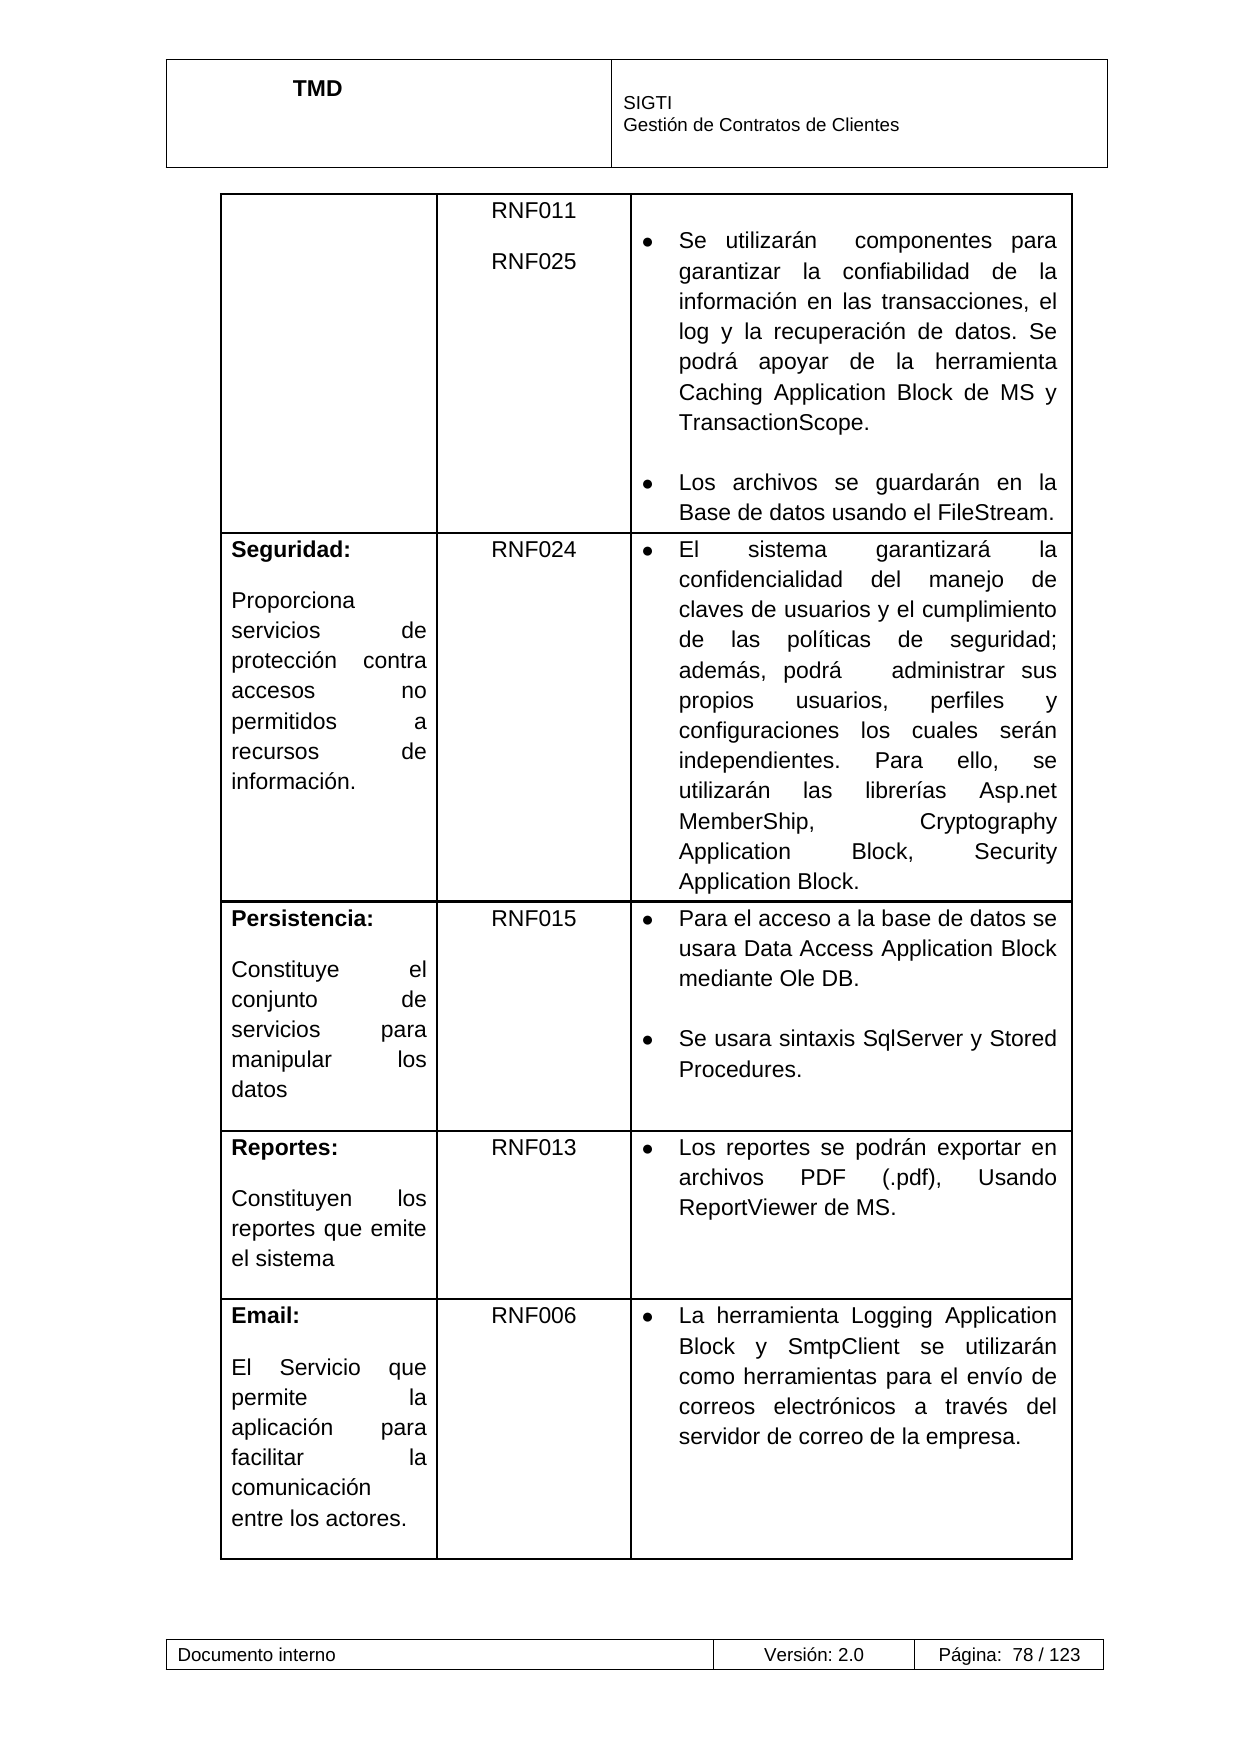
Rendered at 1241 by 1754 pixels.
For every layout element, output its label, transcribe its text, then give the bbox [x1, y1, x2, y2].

table_cell Seguridad: Proporciona servicios de protección contra accesos no permitidos a recursos de información. [222, 534, 436, 900]
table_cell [222, 195, 436, 532]
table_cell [438, 195, 630, 532]
table_cell El sistema garantizará la confidencialidad del manejo de claves de usuarios y el cumplimiento de las políticas de seguridad; además, podrá administrar sus propios usuarios, perfiles y configuraciones los cuales serán independientes. Para ello, se utilizarán las librerías Asp.net MemberShip, Cryptography Application Block, Security Application Block. [632, 534, 1071, 900]
table_cell RNF024 [438, 534, 630, 900]
table_cell RNF006 [438, 1300, 630, 1558]
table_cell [632, 195, 1071, 532]
table_cell Email: El Servicio que permite la aplicación para facilitar la comunicación entre los actores. [222, 1300, 436, 1558]
table_cell Los reportes se podrán exportar en archivos PDF (.pdf), Usando ReportViewer de MS. [632, 1132, 1071, 1298]
table_cell Para el acceso a la base de datos se usara Data Access Application Block mediante Ole DB. Se usara sintaxis SqlServer y Stored Procedures. [632, 903, 1071, 1129]
table_cell RNF013 [438, 1132, 630, 1298]
table_cell RNF015 [438, 903, 630, 1129]
table_cell Reportes: Constituyen los reportes que emite el sistema [222, 1132, 436, 1298]
table_cell Persistencia: Constituye el conjunto de servicios para manipular los datos [222, 903, 436, 1129]
table_cell La herramienta Logging Application Block y SmtpClient se utilizarán como herramientas para el envío de correos electrónicos a través del servidor de correo de la empresa. [632, 1300, 1071, 1558]
